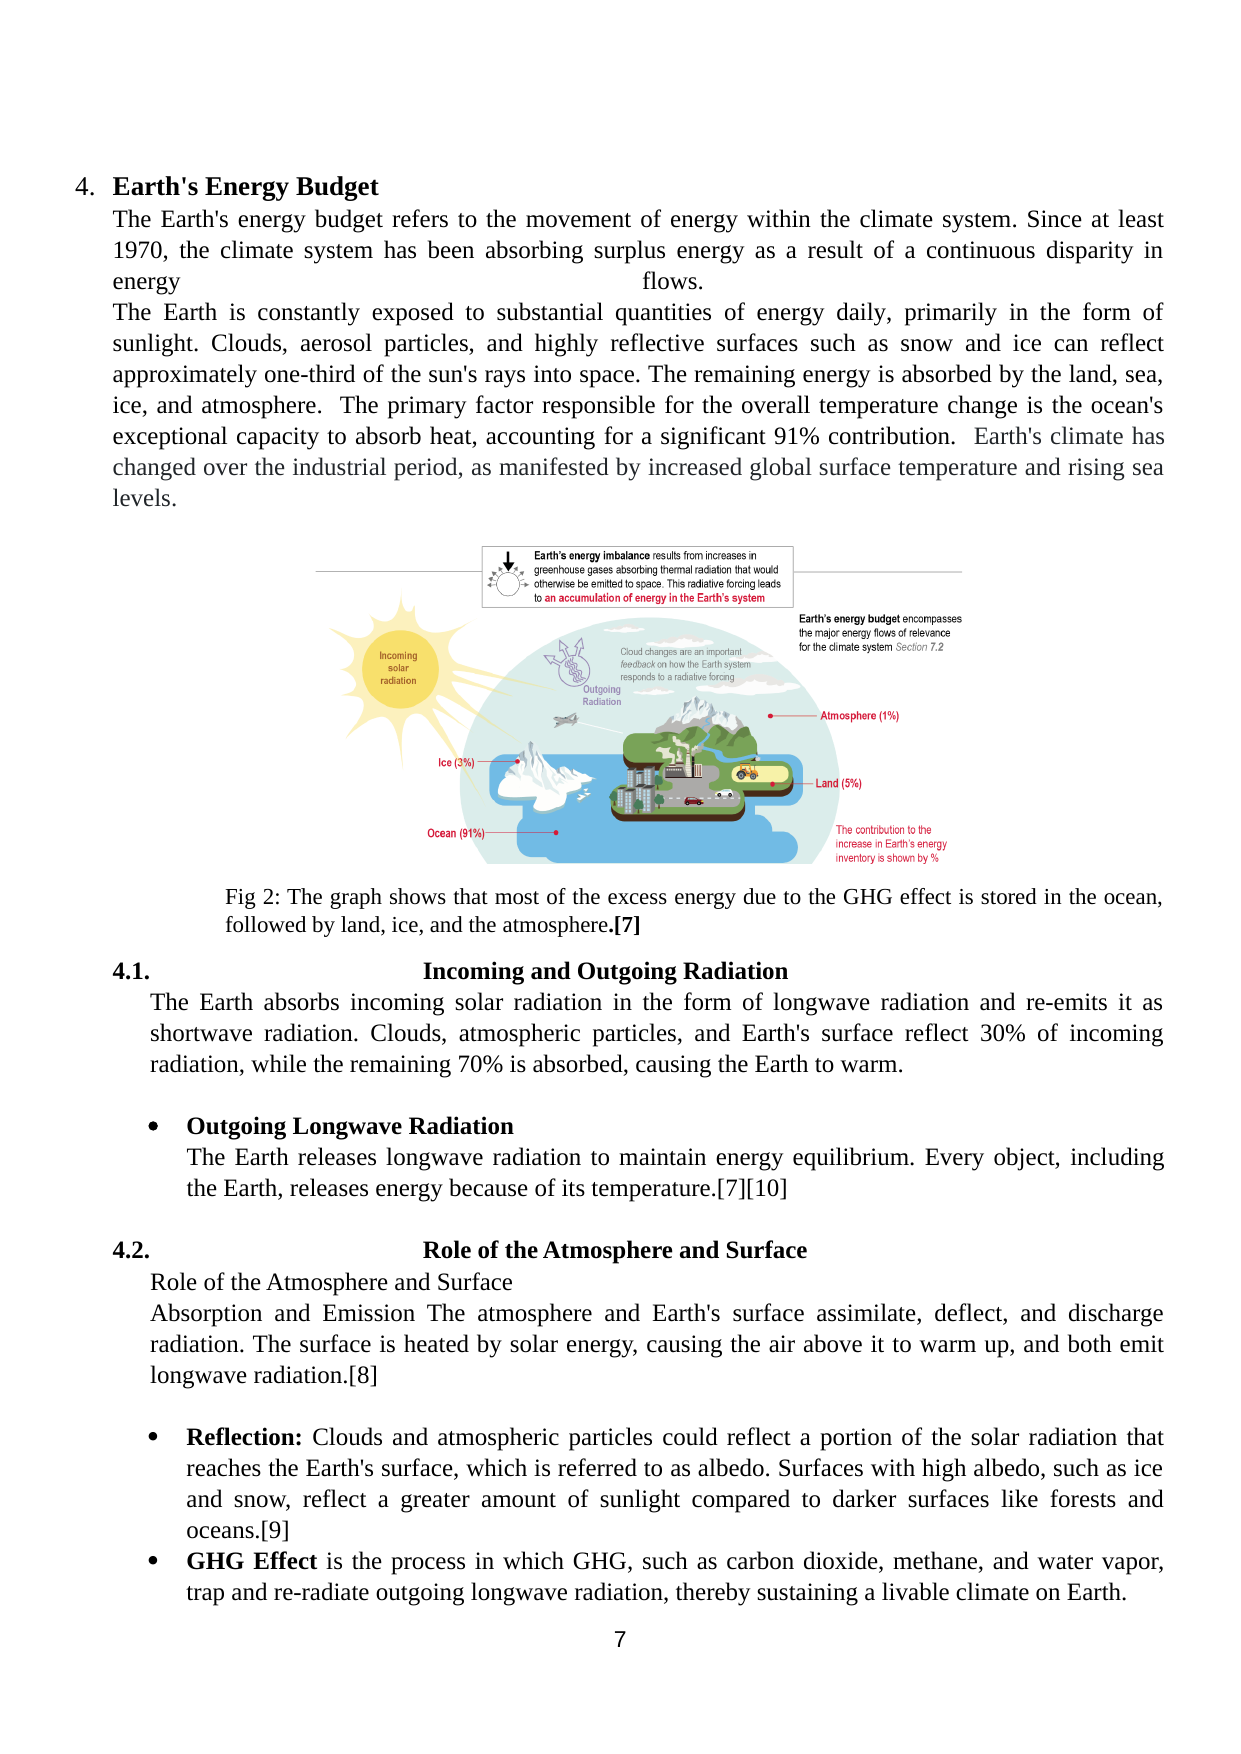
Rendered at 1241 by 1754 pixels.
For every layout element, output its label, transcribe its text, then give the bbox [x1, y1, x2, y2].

list Absorption and Emission The atmosphere and Earth's surface assimilate, deflect, and discharge radiation. The surface is heated by solar energy, causing the air above it to warm up, and both emit longwave radiation.[8] [150, 1298, 1165, 1388]
text Fig 2: The graph shows that most of the excess energy due to the GHG effect is stored in the ocean, followed by land, ice, and the atmosphere.[7] [225, 883, 1165, 937]
list Reflection: Clouds and atmospheric particles could reflect a portion of the solar radiation that reaches the Earth's surface, which is referred to as albedo. Surfaces with high albedo, such as ice and snow, reflect a greater amount of sunlight compared to darker surfaces like forests and oceans.[9] [149, 1422, 1165, 1544]
list Incoming and Outgoing Radiation [112, 956, 1165, 985]
list GHG Effect is the process in which GHG, such as carbon dioxide, methane, and water vapor, trap and re-radiate outgoing longwave radiation, thereby sustaining a livable climate on Earth. [149, 1546, 1165, 1606]
list Role of the Atmosphere and Surface [112, 1236, 1165, 1264]
list The Earth absorbs incoming solar radiation in the form of longwave radiation and re-emits it as shortwave radiation. Clouds, atmospheric particles, and Earth's surface reflect 30% of incoming radiation, while the remaining 70% is absorbed, causing the Earth to warm. [150, 987, 1165, 1078]
picture [315, 545, 963, 864]
list Role of the Atmosphere and Surface [150, 1267, 1165, 1295]
list The Earth's energy budget refers to the movement of energy within the climate system. Since at least 1970, the climate system has been absorbing surplus energy as a result of a continuous disparity in energy flows. The Earth is constantly exposed to substantial quantities of energy daily, primarily in the form of sunlight. Clouds, aerosol particles, and highly reflective surfaces such as snow and ice can reflect approximately one-third of the sun's rays into space. The remaining energy is absorbed by the land, sea, ice, and atmosphere. The primary factor responsible for the overall temperature change is the ocean's exceptional capacity to absorb heat, accounting for a significant 91% contribution. Earth's climate has changed over the industrial period, as manifested by increased global surface temperature and rising sea levels. [112, 204, 1165, 512]
list Earth's Energy Budget [75, 170, 1165, 202]
list Outgoing Longwave Radiation [149, 1111, 1165, 1140]
list The Earth releases longwave radiation to maintain energy equilibrium. Every object, including the Earth, releases energy because of its temperature.[7][10] [186, 1142, 1165, 1202]
